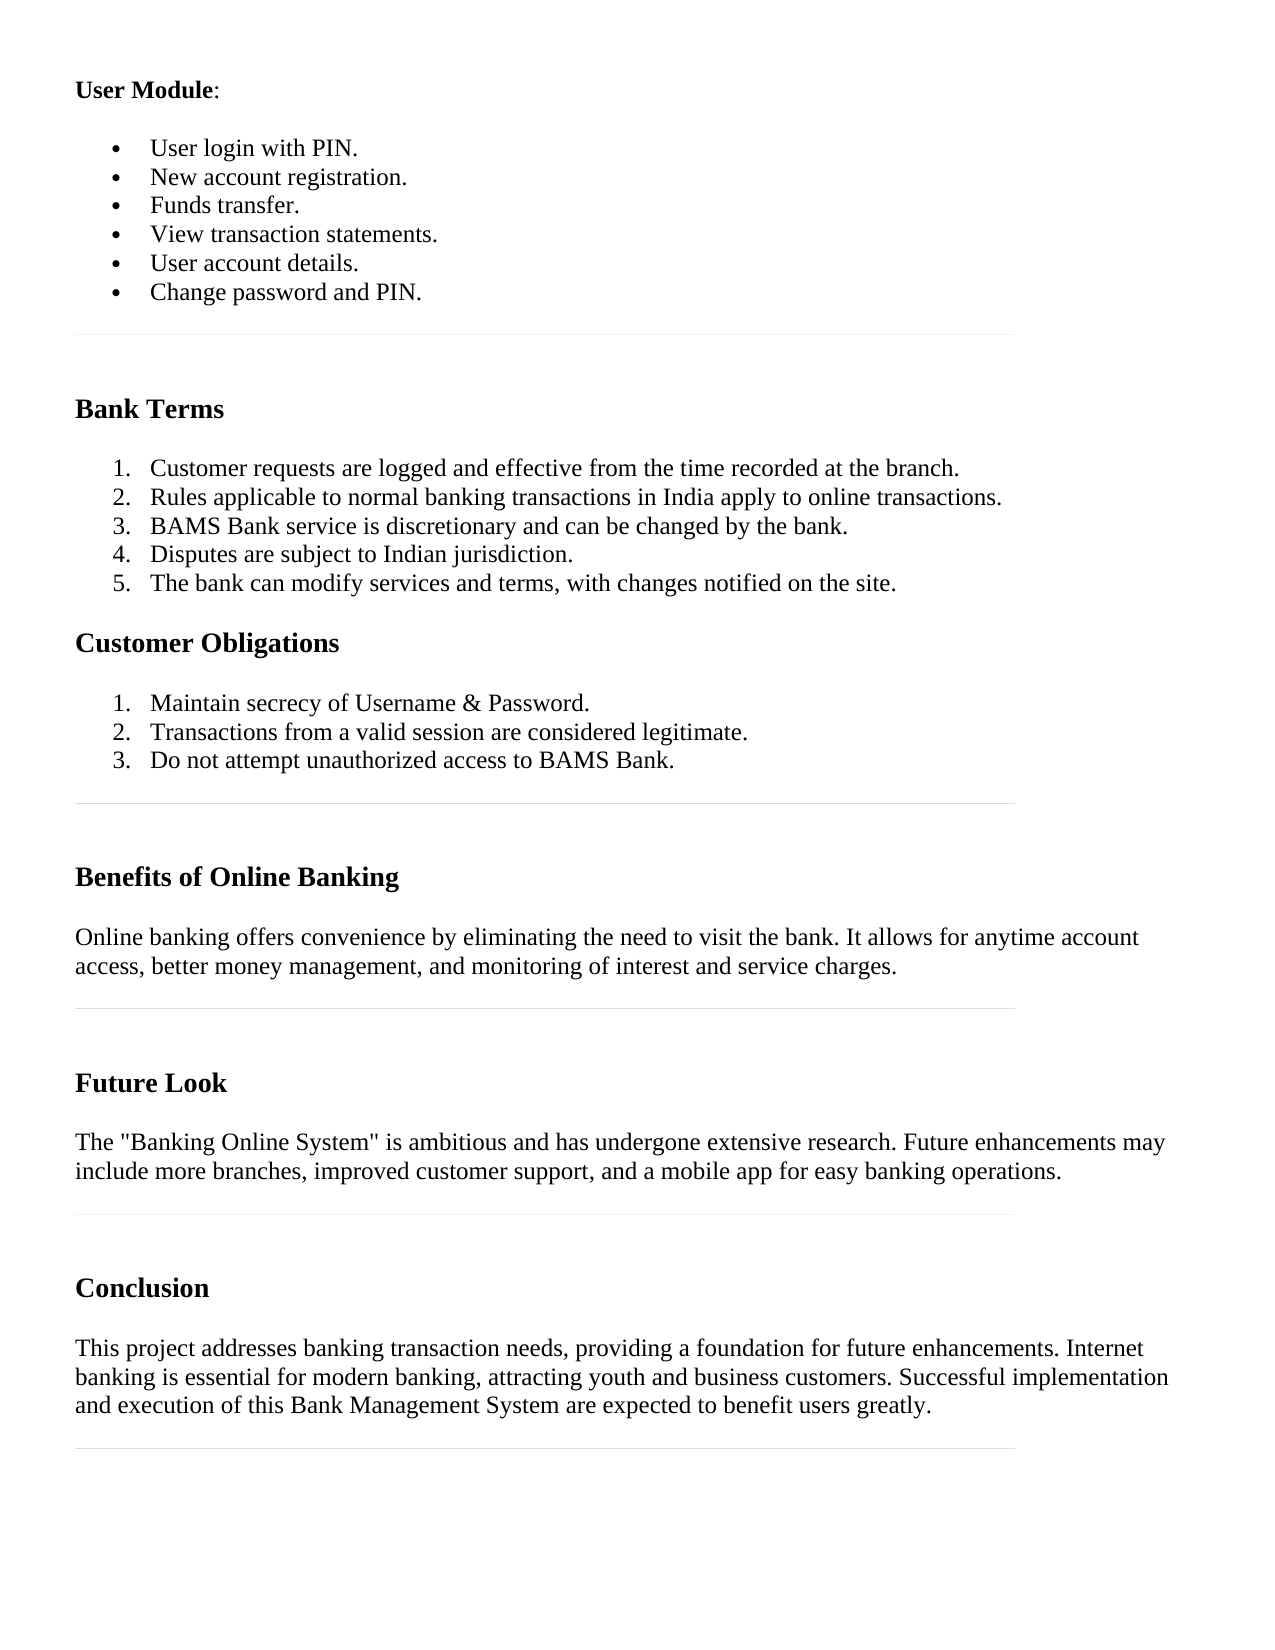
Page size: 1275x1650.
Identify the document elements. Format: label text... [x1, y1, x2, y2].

list New account registration. [112, 162, 1200, 190]
list BAMS Bank service is discretionary and can be changed by the bank. [112, 511, 1200, 539]
list Funds transfer. [112, 190, 1200, 219]
list Change password and PIN. [112, 277, 1200, 305]
text The "Banking Online System" is ambitious and has undergone extensive research. Future enhancements may include more branches, improved customer support, and a mobile app for easy banking operations. [75, 1127, 1200, 1185]
list Maintain secrecy of Username & Password. [112, 688, 1200, 717]
text Future Look [75, 1066, 1200, 1098]
text Customer Obligations [75, 626, 1200, 659]
text Conclusion [75, 1271, 1200, 1304]
text This project addresses banking transaction needs, providing a foundation for future enhancements. Internet banking is essential for modern banking, attracting youth and business customers. Successful implementation and execution of this Bank Management System are expected to benefit users greatly. [75, 1333, 1200, 1419]
list Customer requests are logged and effective from the time recorded at the branch. [112, 453, 1200, 482]
list Transactions from a valid session are considered legitimate. [112, 717, 1200, 745]
list The bank can modify services and terms, with changes notified on the site. [112, 568, 1200, 597]
text Benefits of Online Banking [75, 860, 1200, 893]
text User Module: [75, 75, 1200, 104]
list User login with PIN. [112, 133, 1200, 162]
list Disputes are subject to Indian jurisdiction. [112, 539, 1200, 568]
list Rules applicable to normal banking transactions in India apply to online transactions. [112, 482, 1200, 511]
list Do not attempt unauthorized access to BAMS Bank. [112, 745, 1200, 774]
text Bank Terms [75, 392, 1200, 424]
list User account details. [112, 248, 1200, 277]
list View transaction statements. [112, 219, 1200, 248]
text Online banking offers convenience by eliminating the need to visit the bank. It allows for anytime account access, better money management, and monitoring of interest and service charges. [75, 922, 1200, 979]
